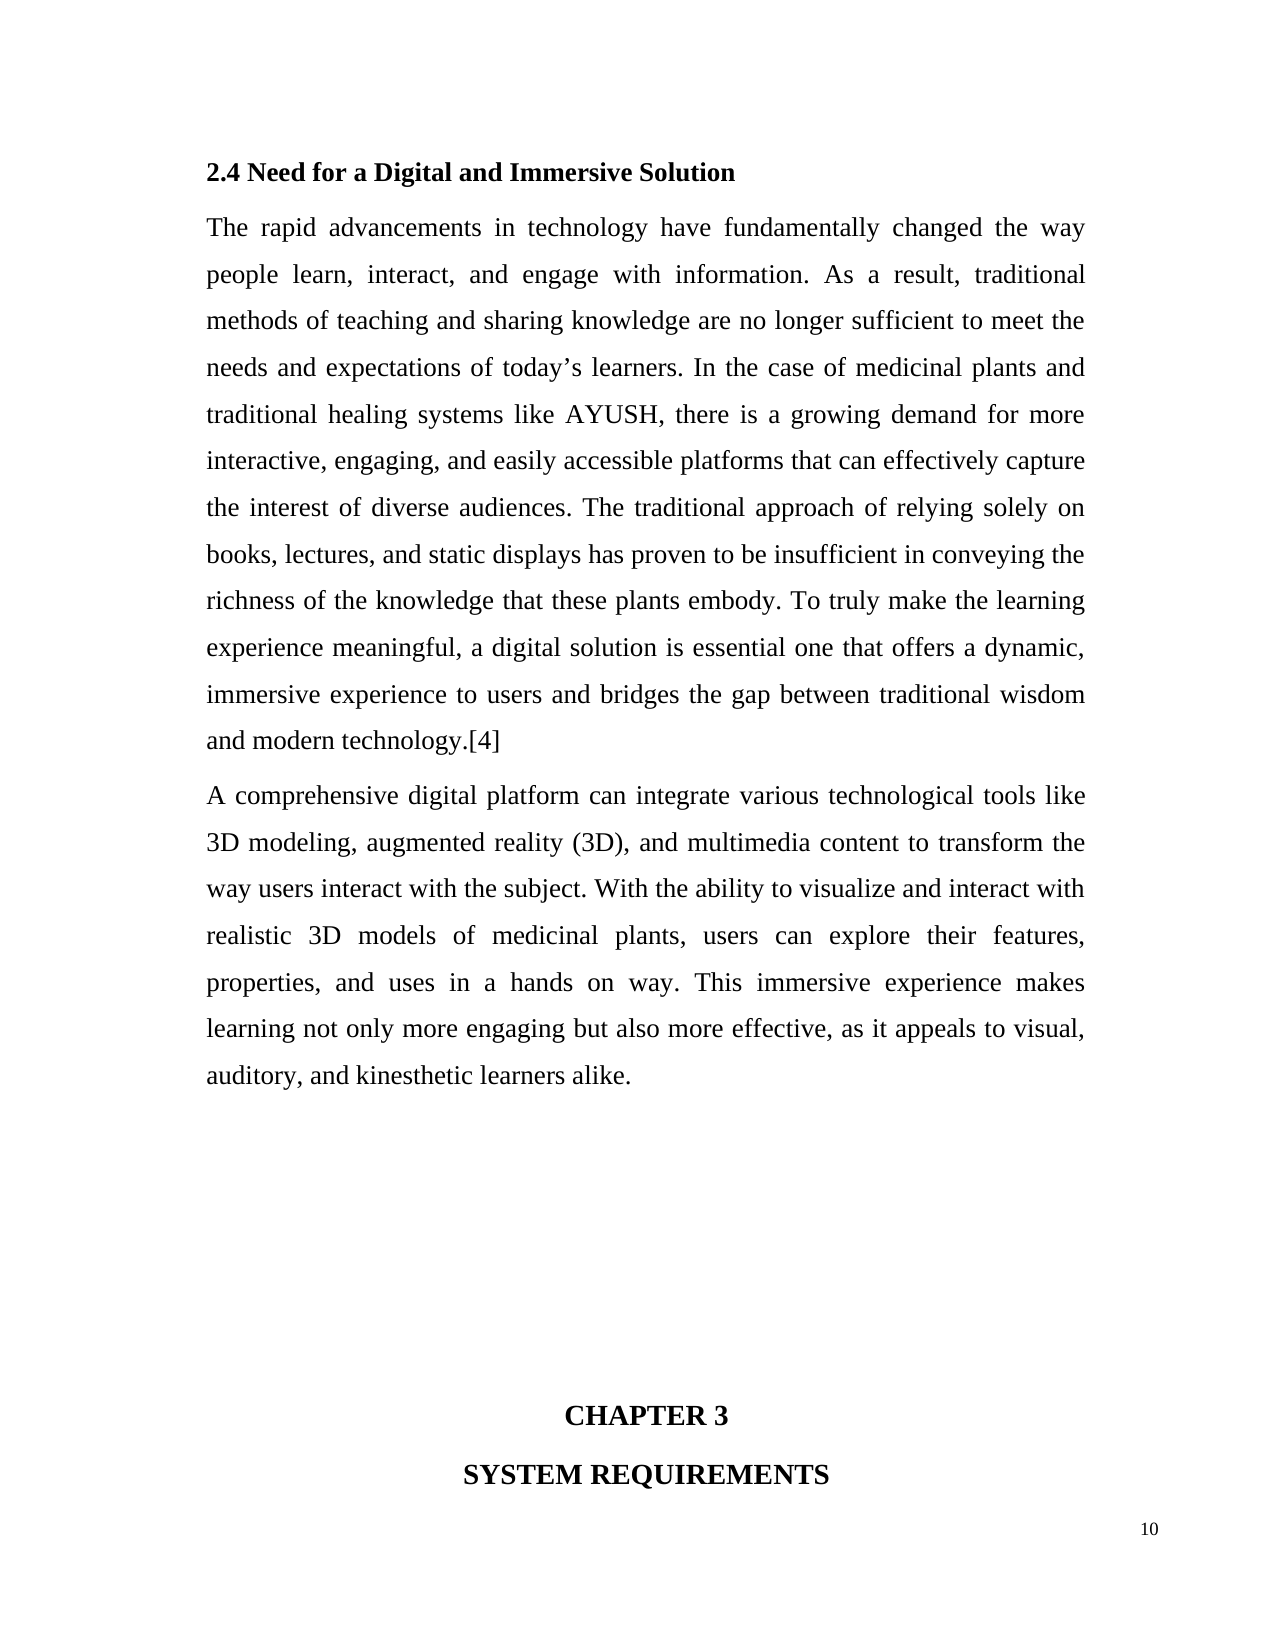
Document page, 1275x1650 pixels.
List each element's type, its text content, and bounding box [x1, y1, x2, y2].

text A comprehensive digital platform can integrate various technological tools like 3D modeling, augmented reality (3D), and multimedia content to transform the way users interact with the subject. With the ability to visualize and interact with realistic 3D models of medicinal plants, users can explore their features, properties, and uses in a hands on way. This immersive experience makes learning not only more engaging but also more effective, as it appeals to visual, auditory, and kinesthetic learners alike. [206, 779, 1086, 1090]
text The rapid advancements in technology have fundamentally changed the way people learn, interact, and engage with information. As a result, traditional methods of teaching and sharing knowledge are no longer sufficient to meet the needs and expectations of today’s learners. In the case of medicinal plants and traditional healing systems like AYUSH, there is a growing demand for more interactive, engaging, and easily accessible platforms that can effectively capture the interest of diverse audiences. The traditional approach of relying solely on books, lectures, and static displays has proven to be insufficient in conveying the richness of the knowledge that these plants embody. To truly make the learning experience meaningful, a digital solution is essential one that offers a dynamic, immersive experience to users and bridges the gap between traditional wisdom and modern technology.[4] [206, 211, 1086, 756]
text SYSTEM REQUIREMENTS [206, 1457, 1086, 1490]
text 2.4 Need for a Digital and Immersive Solution [206, 156, 1086, 187]
text CHAPTER 3 [206, 1398, 1086, 1432]
